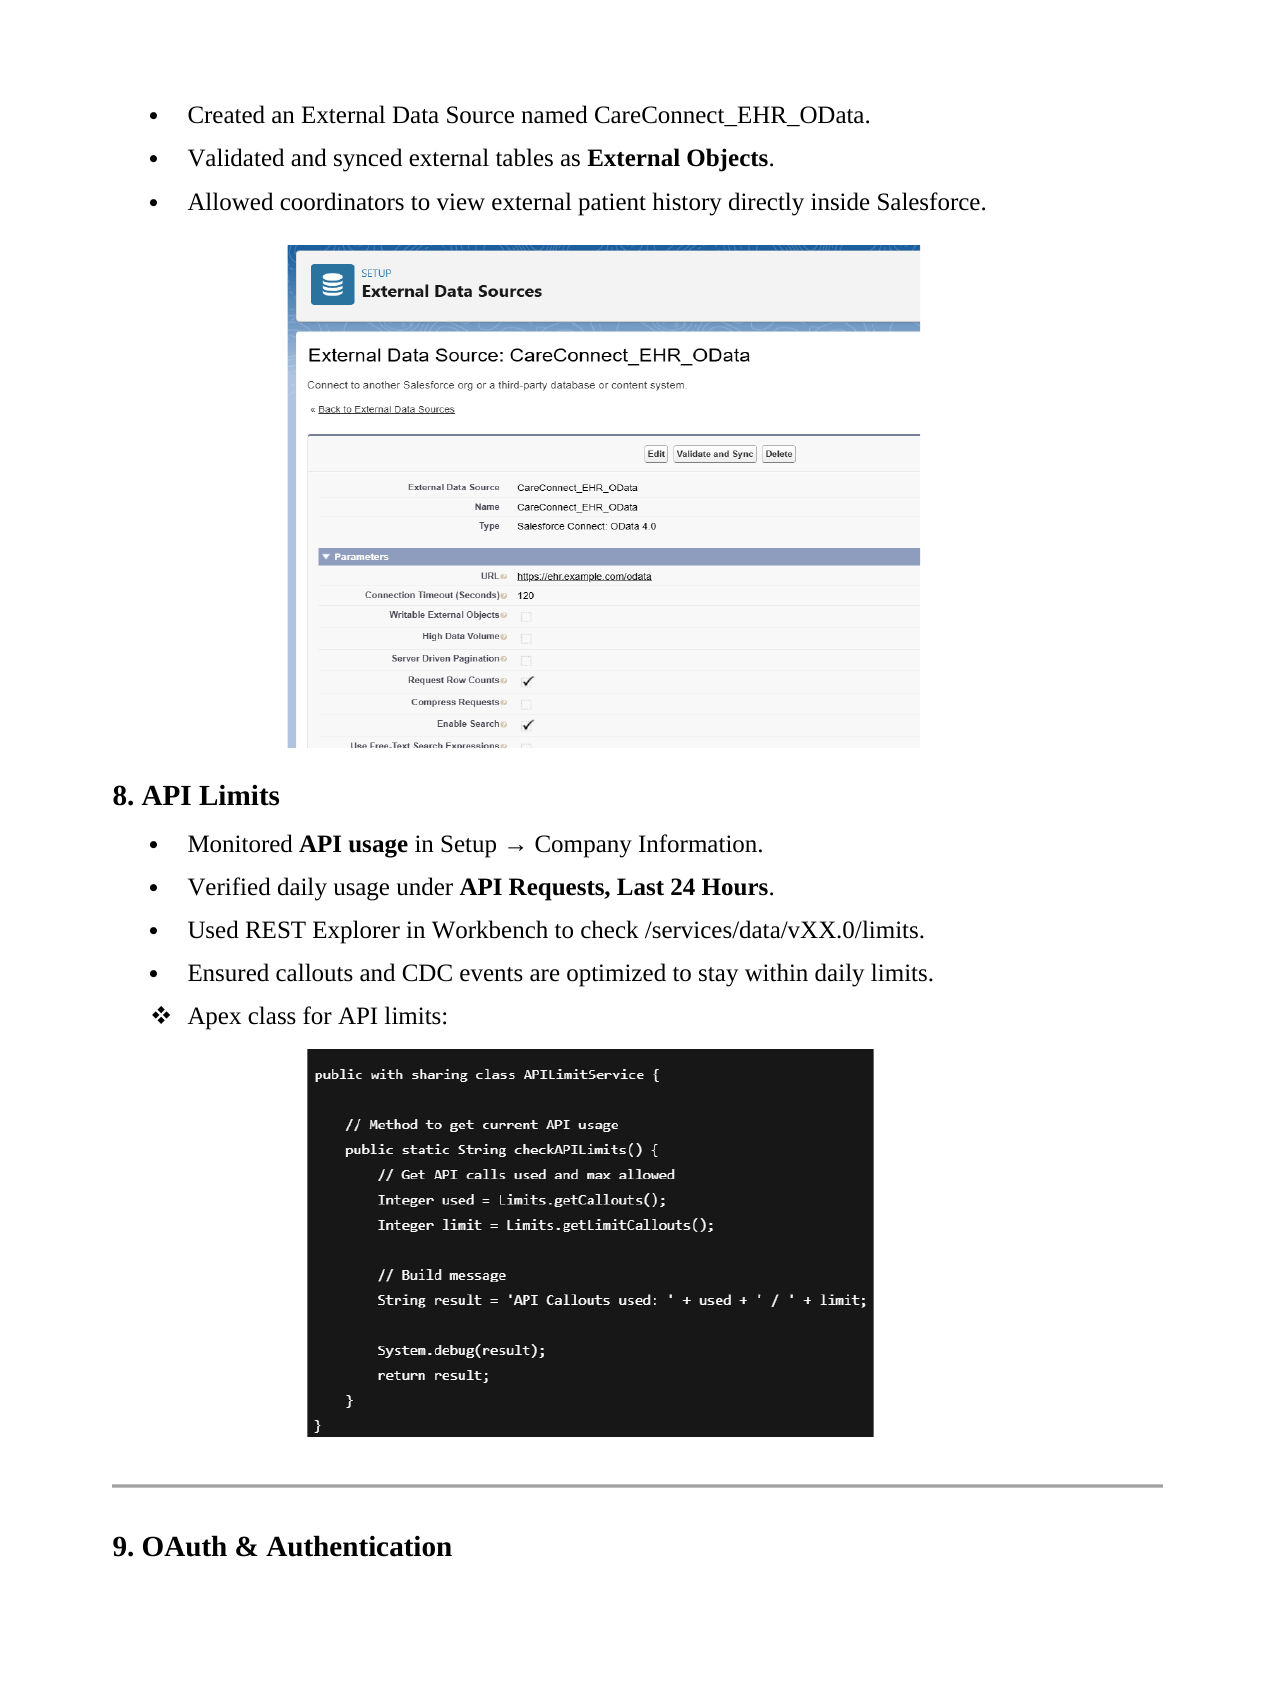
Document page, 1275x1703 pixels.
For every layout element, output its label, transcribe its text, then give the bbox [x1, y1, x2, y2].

list Allowed coordinators to view external patient history directly inside Salesforce. [150, 187, 1163, 215]
picture [307, 1049, 874, 1437]
list Created an External Data Source named CareConnect_EHR_OData. [150, 100, 1163, 129]
picture [287, 245, 921, 748]
list Verified daily usage under API Requests, Last 24 Hours. [150, 872, 1163, 901]
list Validated and synced external tables as External Objects. [150, 143, 1163, 172]
list Ensured callouts and CDC events are optimized to stay within daily limits. [150, 958, 1163, 987]
list Monitored API usage in Setup → Company Information. [150, 829, 1163, 857]
list Apex class for API limits: [150, 1001, 1163, 1030]
text 9. OAuth & Authentication [112, 1529, 1163, 1563]
list Used REST Explorer in Workbench to check /services/data/vXX.0/limits. [150, 915, 1163, 944]
